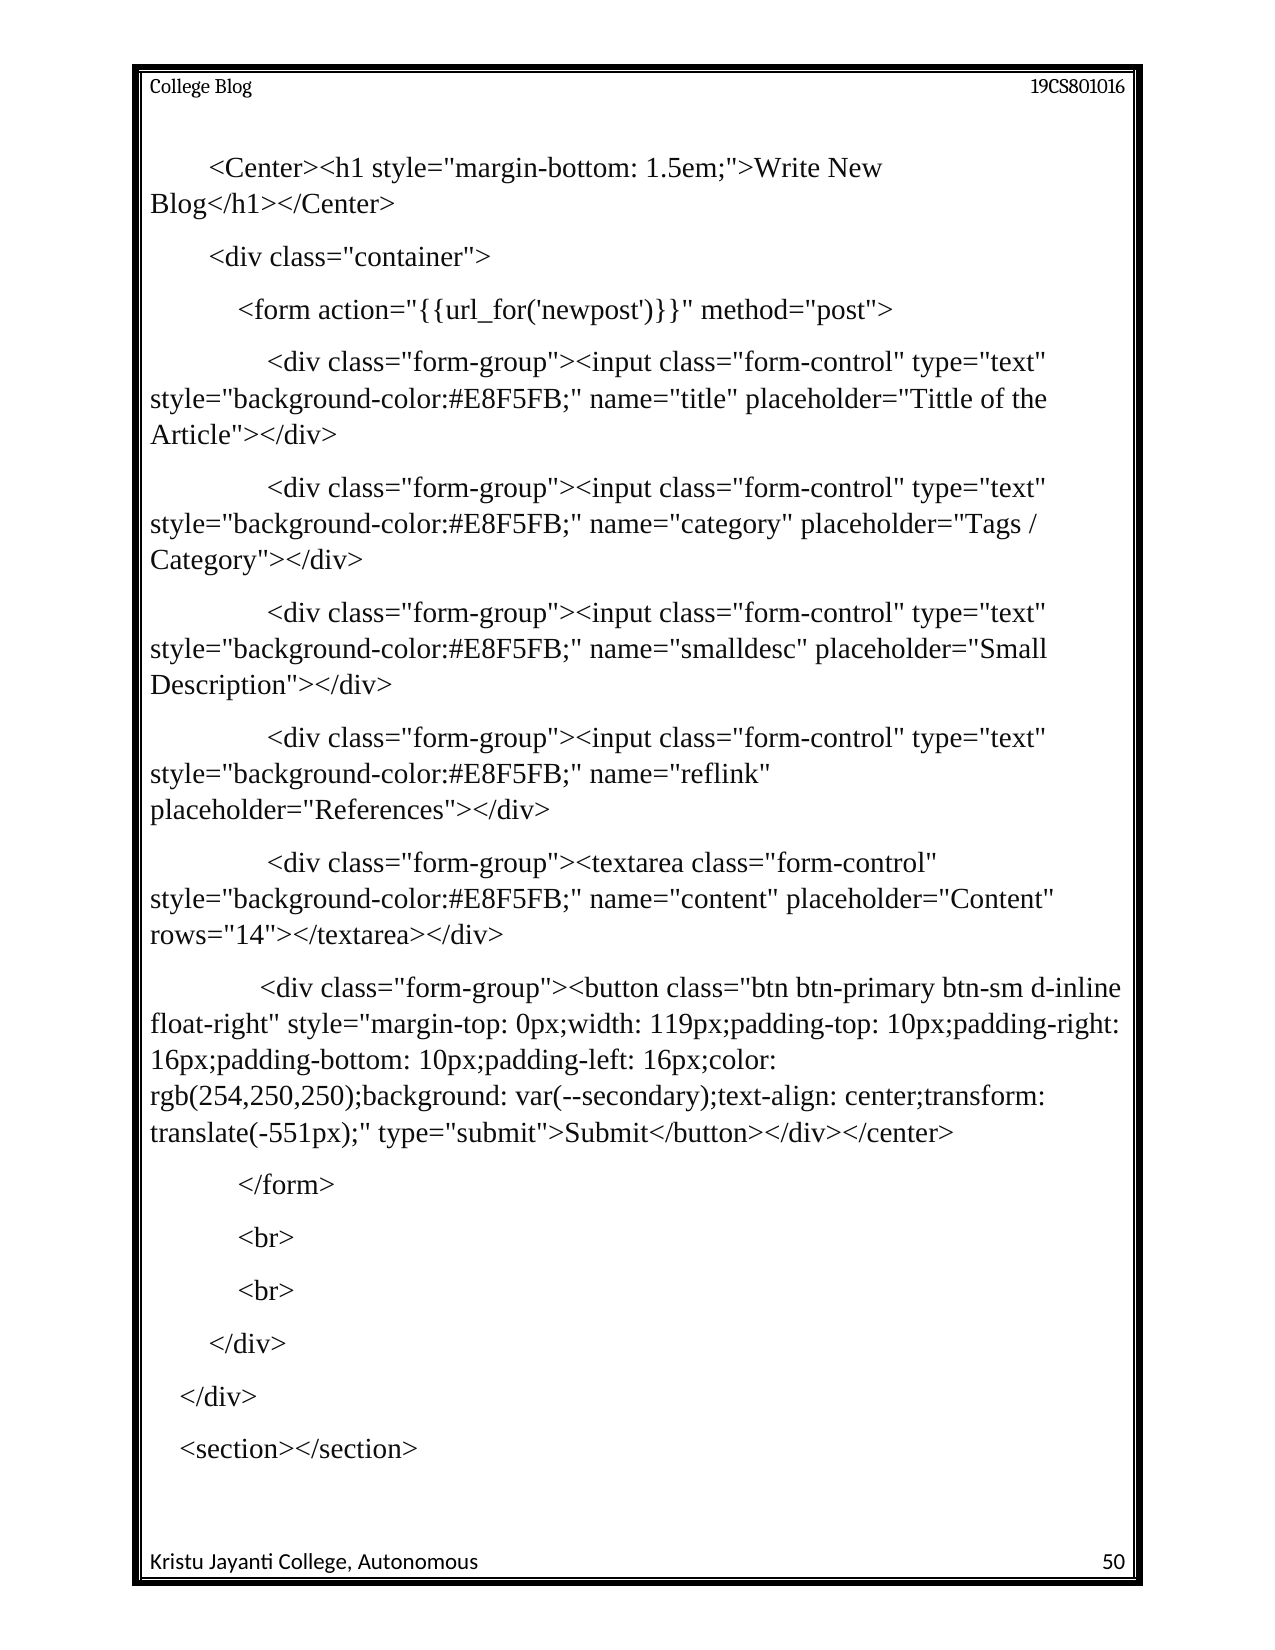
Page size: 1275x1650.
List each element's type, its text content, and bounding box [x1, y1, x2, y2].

text <div class="form-group"><textarea class="form-control" style="background-color:#E8F5FB;" name="content" placeholder="Content" rows="14"></textarea></div> [150, 845, 1125, 951]
text <section></section> [150, 1432, 1125, 1465]
text <form action="{{url_for('newpost')}}" method="post"> [150, 292, 1125, 325]
text <div class="form-group"><input class="form-control" type="text" style="background-color:#E8F5FB;" name="reflink" placeholder="References"></div> [150, 720, 1125, 826]
text <br> [150, 1220, 1125, 1254]
text </div> [150, 1326, 1125, 1359]
text <div class="form-group"><input class="form-control" type="text" style="background-color:#E8F5FB;" name="title" placeholder="Tittle of the Article"></div> [150, 344, 1125, 450]
text <div class="container"> [150, 239, 1125, 272]
text <br> [150, 1273, 1125, 1307]
text </div> [150, 1379, 1125, 1412]
text <div class="form-group"><input class="form-control" type="text" style="background-color:#E8F5FB;" name="smalldesc" placeholder="Small Description"></div> [150, 595, 1125, 701]
text <div class="form-group"><input class="form-control" type="text" style="background-color:#E8F5FB;" name="category" placeholder="Tags / Category"></div> [150, 470, 1125, 576]
text <div class="form-group"><button class="btn btn-primary btn-sm d-inline float-right" style="margin-top: 0px;width: 119px;padding-top: 10px;padding-right: 16px;padding-bottom: 10px;padding-left: 16px;color: rgb(254,250,250);background: var(--secondary);text-align: center;transform: translate(-551px);" type="submit">Submit</button></div></center> [150, 970, 1125, 1148]
text </form> [150, 1167, 1125, 1201]
text <Center><h1 style="margin-bottom: 1.5em;">Write New Blog</h1></Center> [150, 150, 1125, 220]
